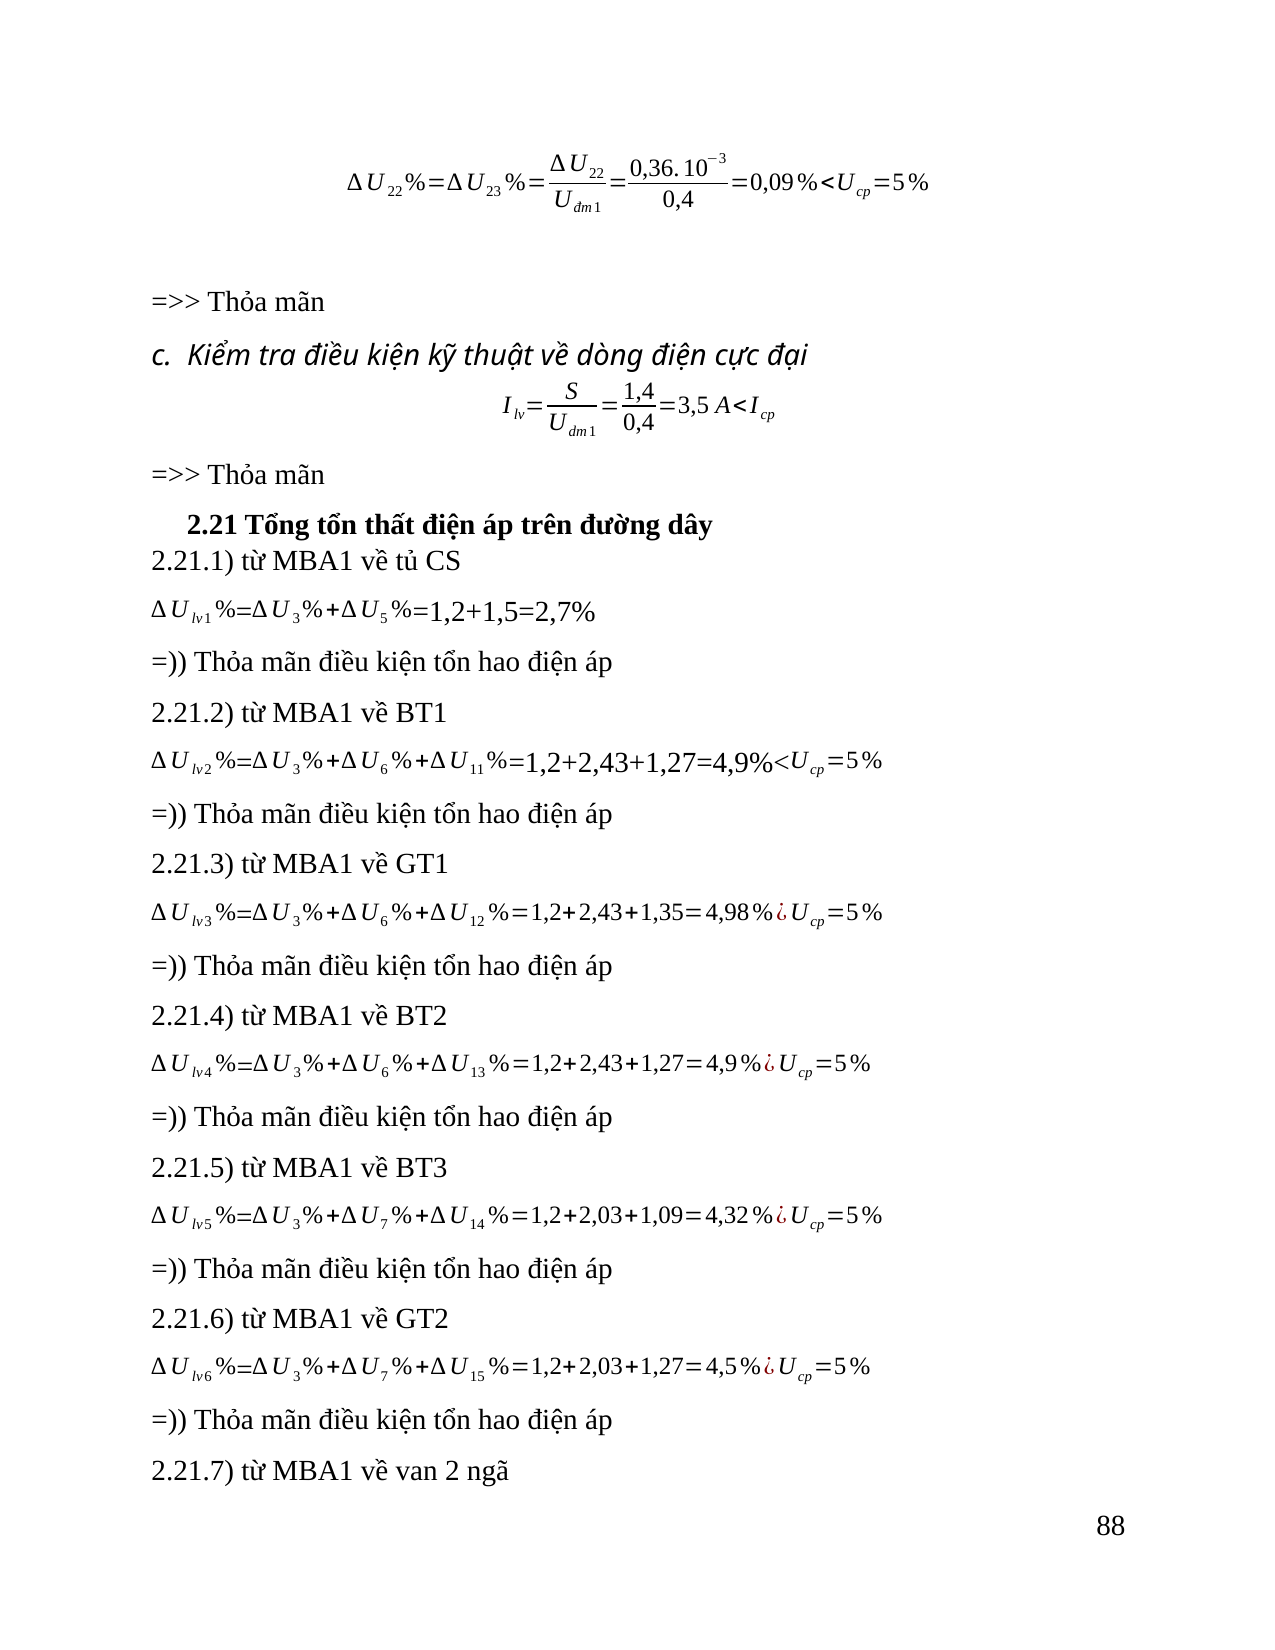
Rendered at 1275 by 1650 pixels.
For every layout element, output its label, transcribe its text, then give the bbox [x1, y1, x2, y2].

text =)) Thỏa mãn điều kiện tổn hao điện áp [150, 1099, 1125, 1133]
text 2.21.7) từ MBA1 về van 2 ngã [150, 1453, 1125, 1486]
text ==1,2+2,43+1,27=4,9%< [150, 746, 1125, 779]
text =)) Thỏa mãn điều kiện tổn hao điện áp [150, 1402, 1125, 1436]
text 2.21.2) từ MBA1 về BT1 [150, 695, 1125, 729]
text 2.21.5) từ MBA1 về BT3 [150, 1150, 1125, 1183]
subtitle c. Kiểm tra điều kiện kỹ thuật về dòng điện cực đại [150, 334, 1125, 374]
text = [150, 1049, 1125, 1082]
text =>> Thỏa mãn [150, 457, 1125, 490]
text = [150, 1352, 1125, 1385]
text ==1,2+1,5=2,7% [150, 594, 1125, 628]
text =)) Thỏa mãn điều kiện tổn hao điện áp [150, 1251, 1125, 1284]
text = [150, 1200, 1125, 1234]
text 2.21.6) từ MBA1 về GT2 [150, 1301, 1125, 1335]
text = [150, 897, 1125, 931]
text 2.21.3) từ MBA1 về GT1 [150, 847, 1125, 880]
text 2.21.4) từ MBA1 về BT2 [150, 998, 1125, 1032]
text =)) Thỏa mãn điều kiện tổn hao điện áp [150, 644, 1125, 678]
text 2.21.1) từ MBA1 về tủ CS [150, 543, 1125, 577]
subtitle 2.21 Tổng tổn thất điện áp trên đường dây [185, 507, 1125, 541]
text =>> Thỏa mãn [150, 284, 1125, 317]
text =)) Thỏa mãn điều kiện tổn hao điện áp [150, 948, 1125, 981]
text =)) Thỏa mãn điều kiện tổn hao điện áp [150, 796, 1125, 830]
